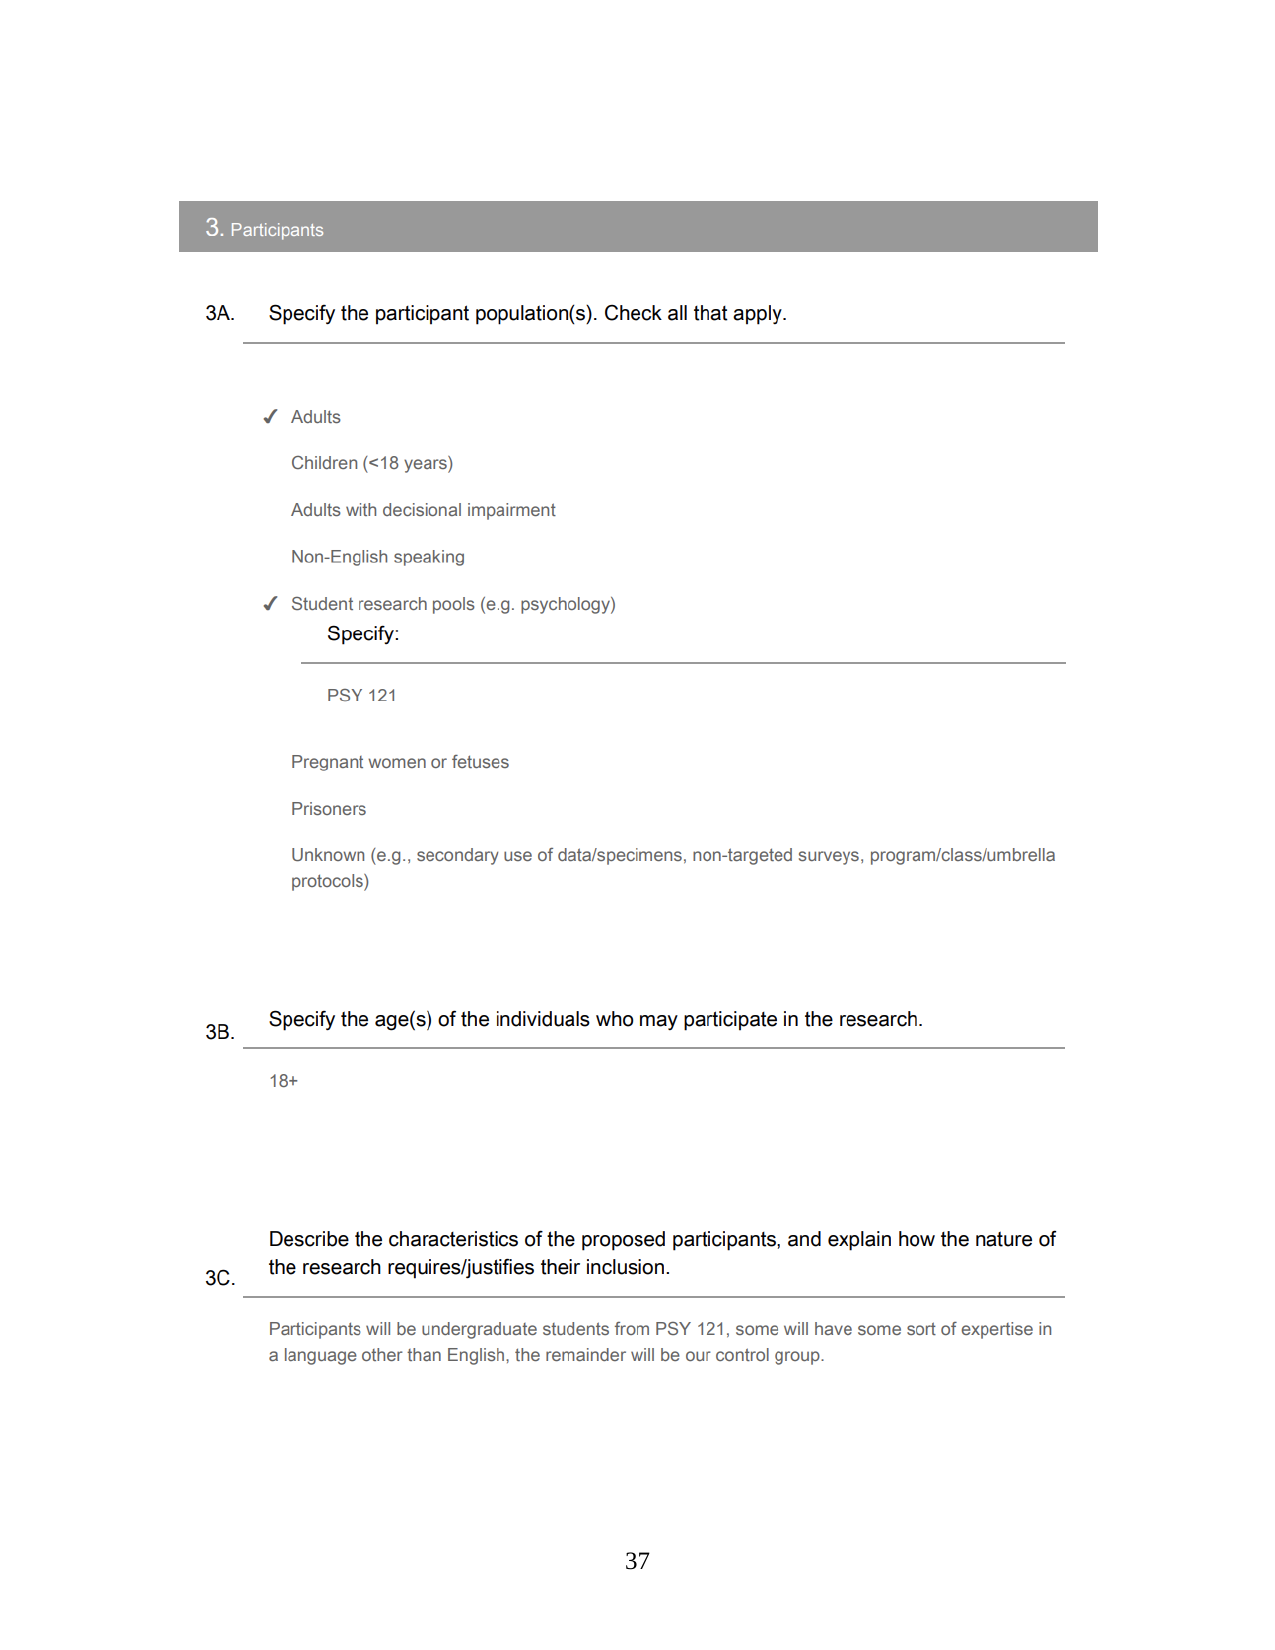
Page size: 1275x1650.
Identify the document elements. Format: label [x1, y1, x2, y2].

picture [150, 150, 1125, 1458]
